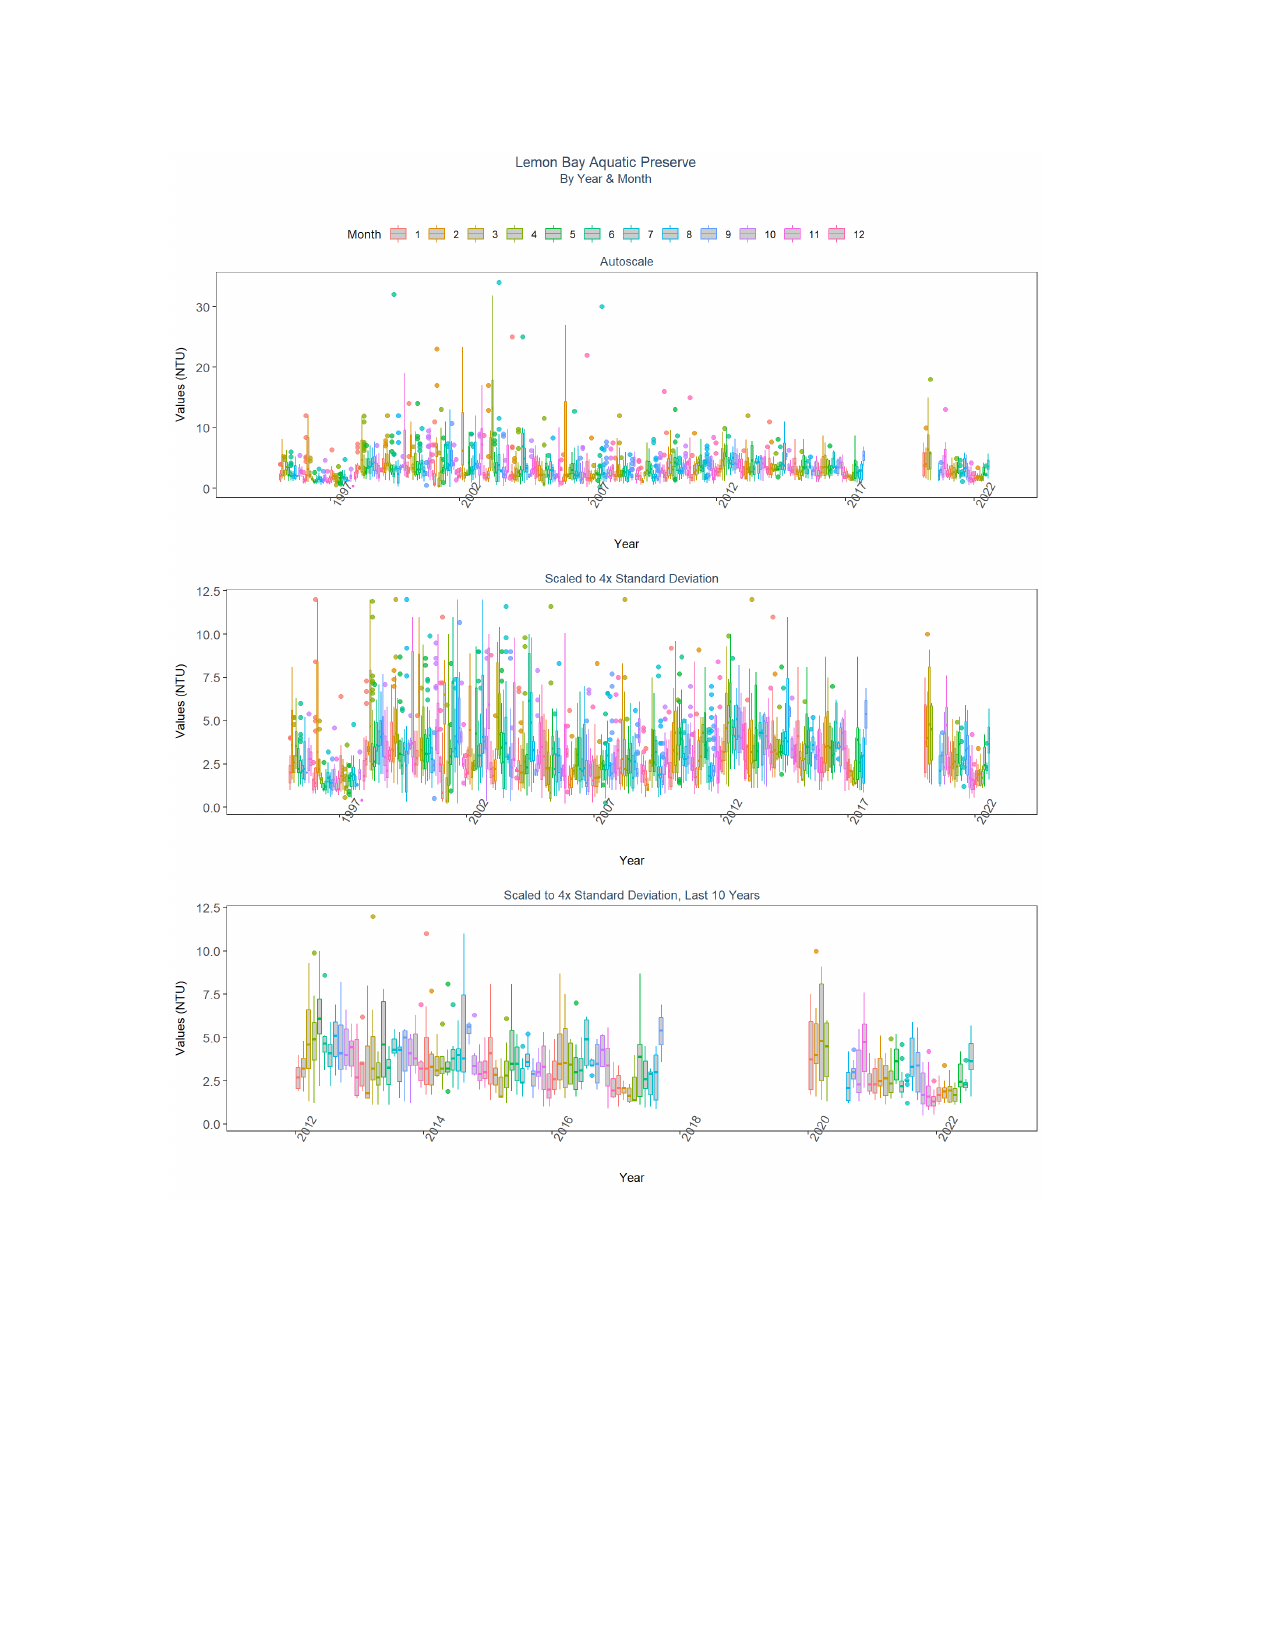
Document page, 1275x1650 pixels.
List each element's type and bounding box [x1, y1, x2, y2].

picture [168, 150, 1044, 1200]
